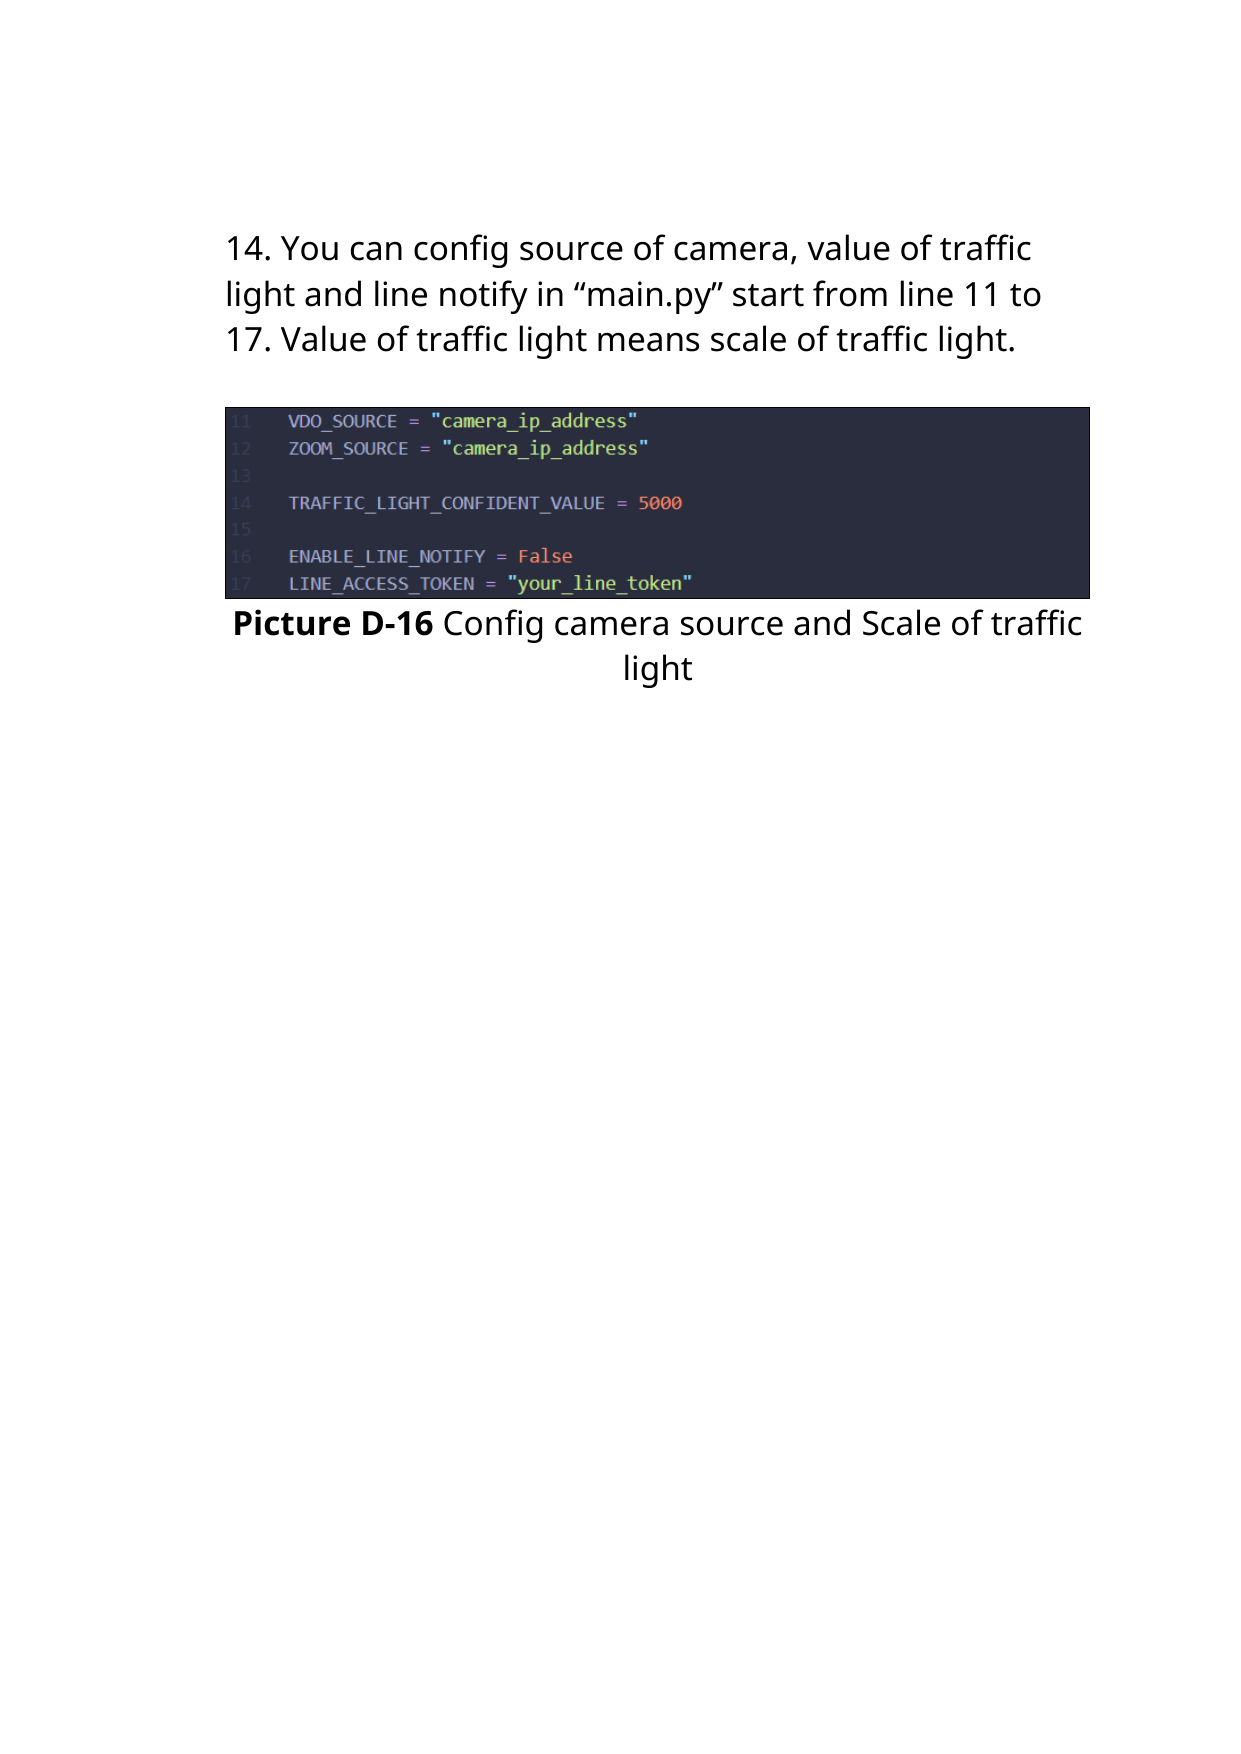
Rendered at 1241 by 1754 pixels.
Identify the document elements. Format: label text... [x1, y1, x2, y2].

text Picture D-16 Config camera source and Scale of traffic light [225, 599, 1090, 690]
picture [226, 408, 1089, 598]
text 14. You can config source of camera, value of traffic light and line notify in “main.py” start from line 11 to 17. Value of traffic light means scale of traffic light. [225, 225, 1090, 361]
